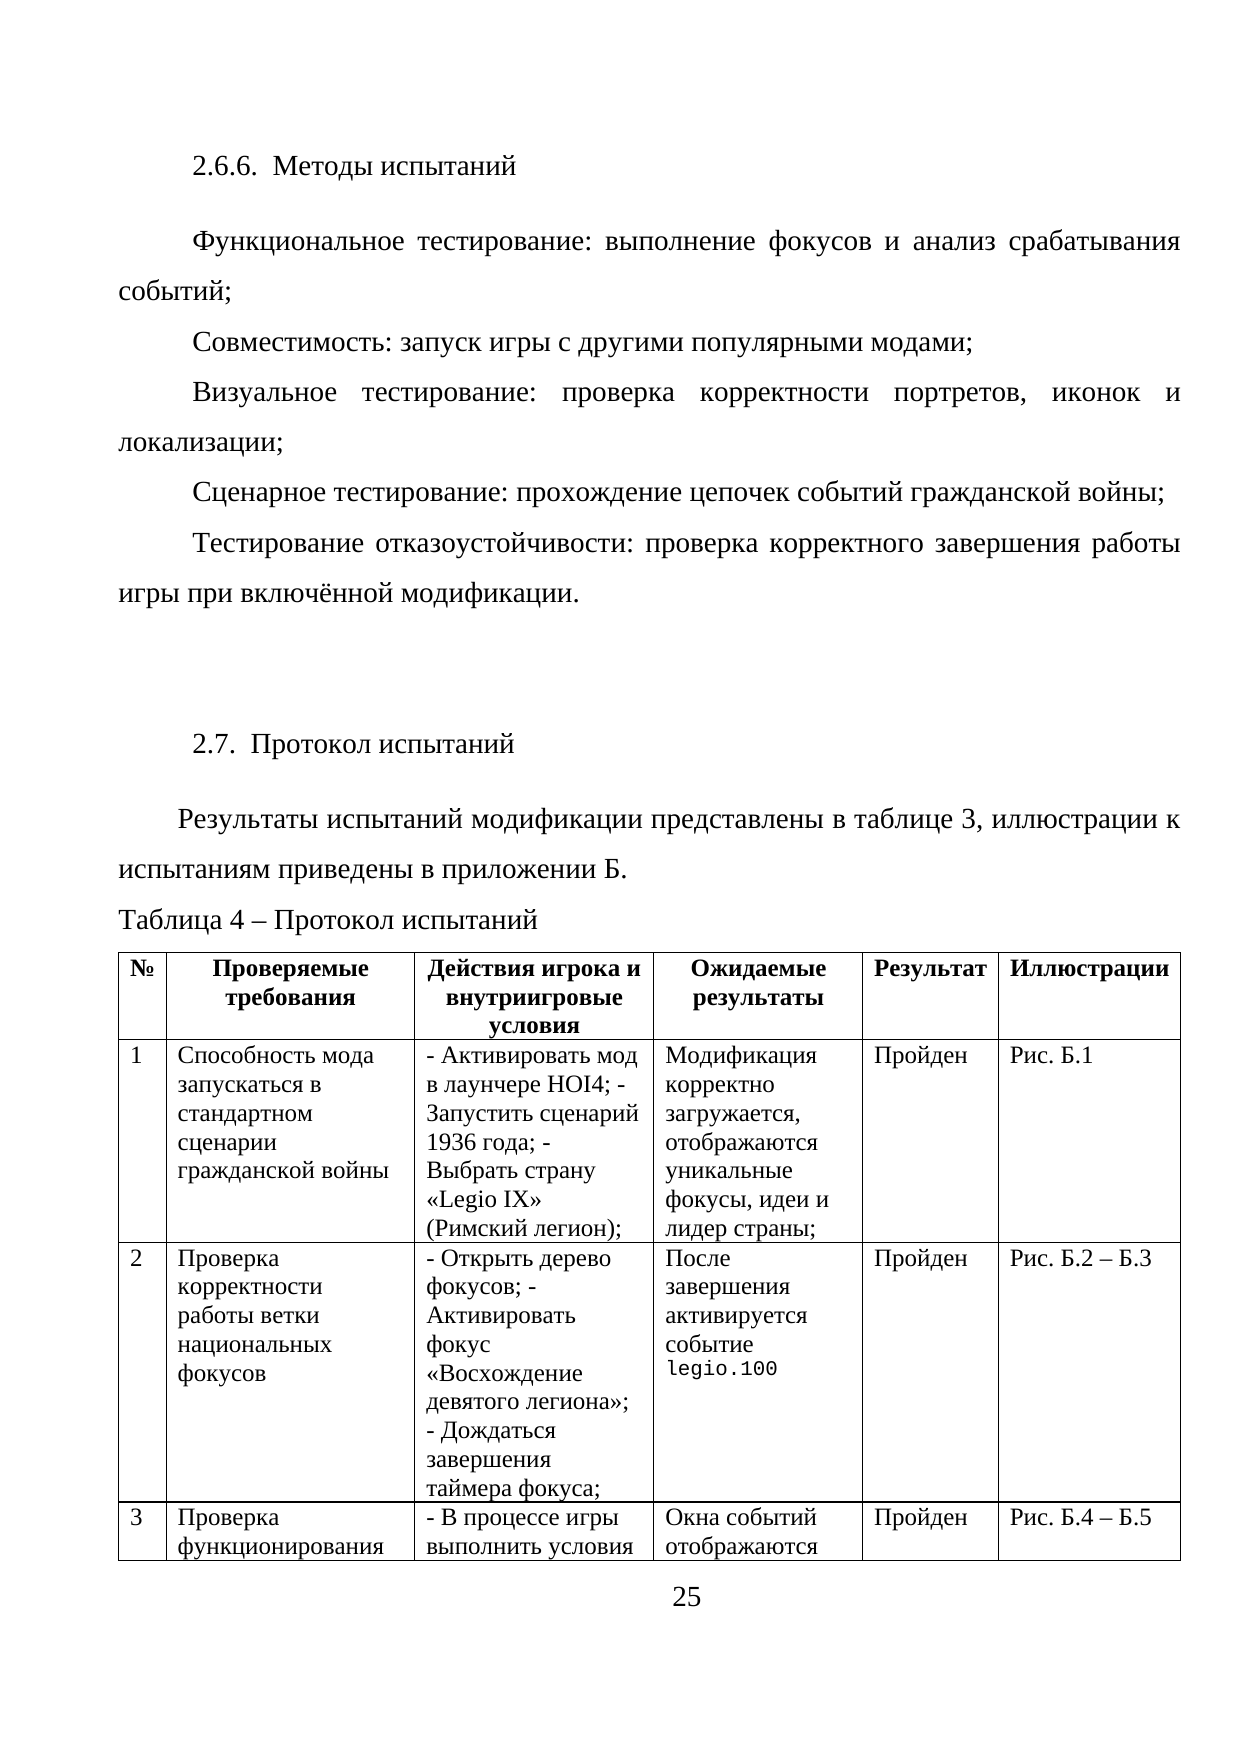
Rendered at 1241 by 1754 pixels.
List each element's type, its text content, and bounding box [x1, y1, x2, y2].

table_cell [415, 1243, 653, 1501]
subtitle 2.7. Протокол испытаний [118, 726, 1181, 759]
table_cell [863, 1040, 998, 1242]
text Совместимость: запуск игры с другими популярными модами; [118, 324, 1181, 357]
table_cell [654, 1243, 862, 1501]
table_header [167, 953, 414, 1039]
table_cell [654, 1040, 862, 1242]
text Сценарное тестирование: прохождение цепочек событий гражданской войны; [118, 474, 1181, 508]
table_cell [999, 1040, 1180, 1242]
text Тестирование отказоустойчивости: проверка корректного завершения работы игры при включённой модификации. [118, 525, 1181, 609]
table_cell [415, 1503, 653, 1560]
text Результаты испытаний модификации представлены в таблице 3, иллюстрации к испытаниям приведены в приложении Б. [118, 801, 1181, 885]
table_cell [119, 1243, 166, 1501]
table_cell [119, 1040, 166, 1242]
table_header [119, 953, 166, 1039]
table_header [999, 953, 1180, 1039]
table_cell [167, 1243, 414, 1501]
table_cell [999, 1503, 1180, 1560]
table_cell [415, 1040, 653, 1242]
subtitle 2.6.6. Методы испытаний [118, 148, 1181, 181]
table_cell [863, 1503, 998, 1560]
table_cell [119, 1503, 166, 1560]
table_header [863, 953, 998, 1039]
text Визуальное тестирование: проверка корректности портретов, иконок и локализации; [118, 374, 1181, 458]
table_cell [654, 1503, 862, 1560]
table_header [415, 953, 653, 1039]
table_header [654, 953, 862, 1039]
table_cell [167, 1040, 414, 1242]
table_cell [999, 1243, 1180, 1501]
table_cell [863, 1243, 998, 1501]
text Функциональное тестирование: выполнение фокусов и анализ срабатывания событий; [118, 223, 1181, 307]
text Таблица 4 – Протокол испытаний [118, 902, 1181, 935]
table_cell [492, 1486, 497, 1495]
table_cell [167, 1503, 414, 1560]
